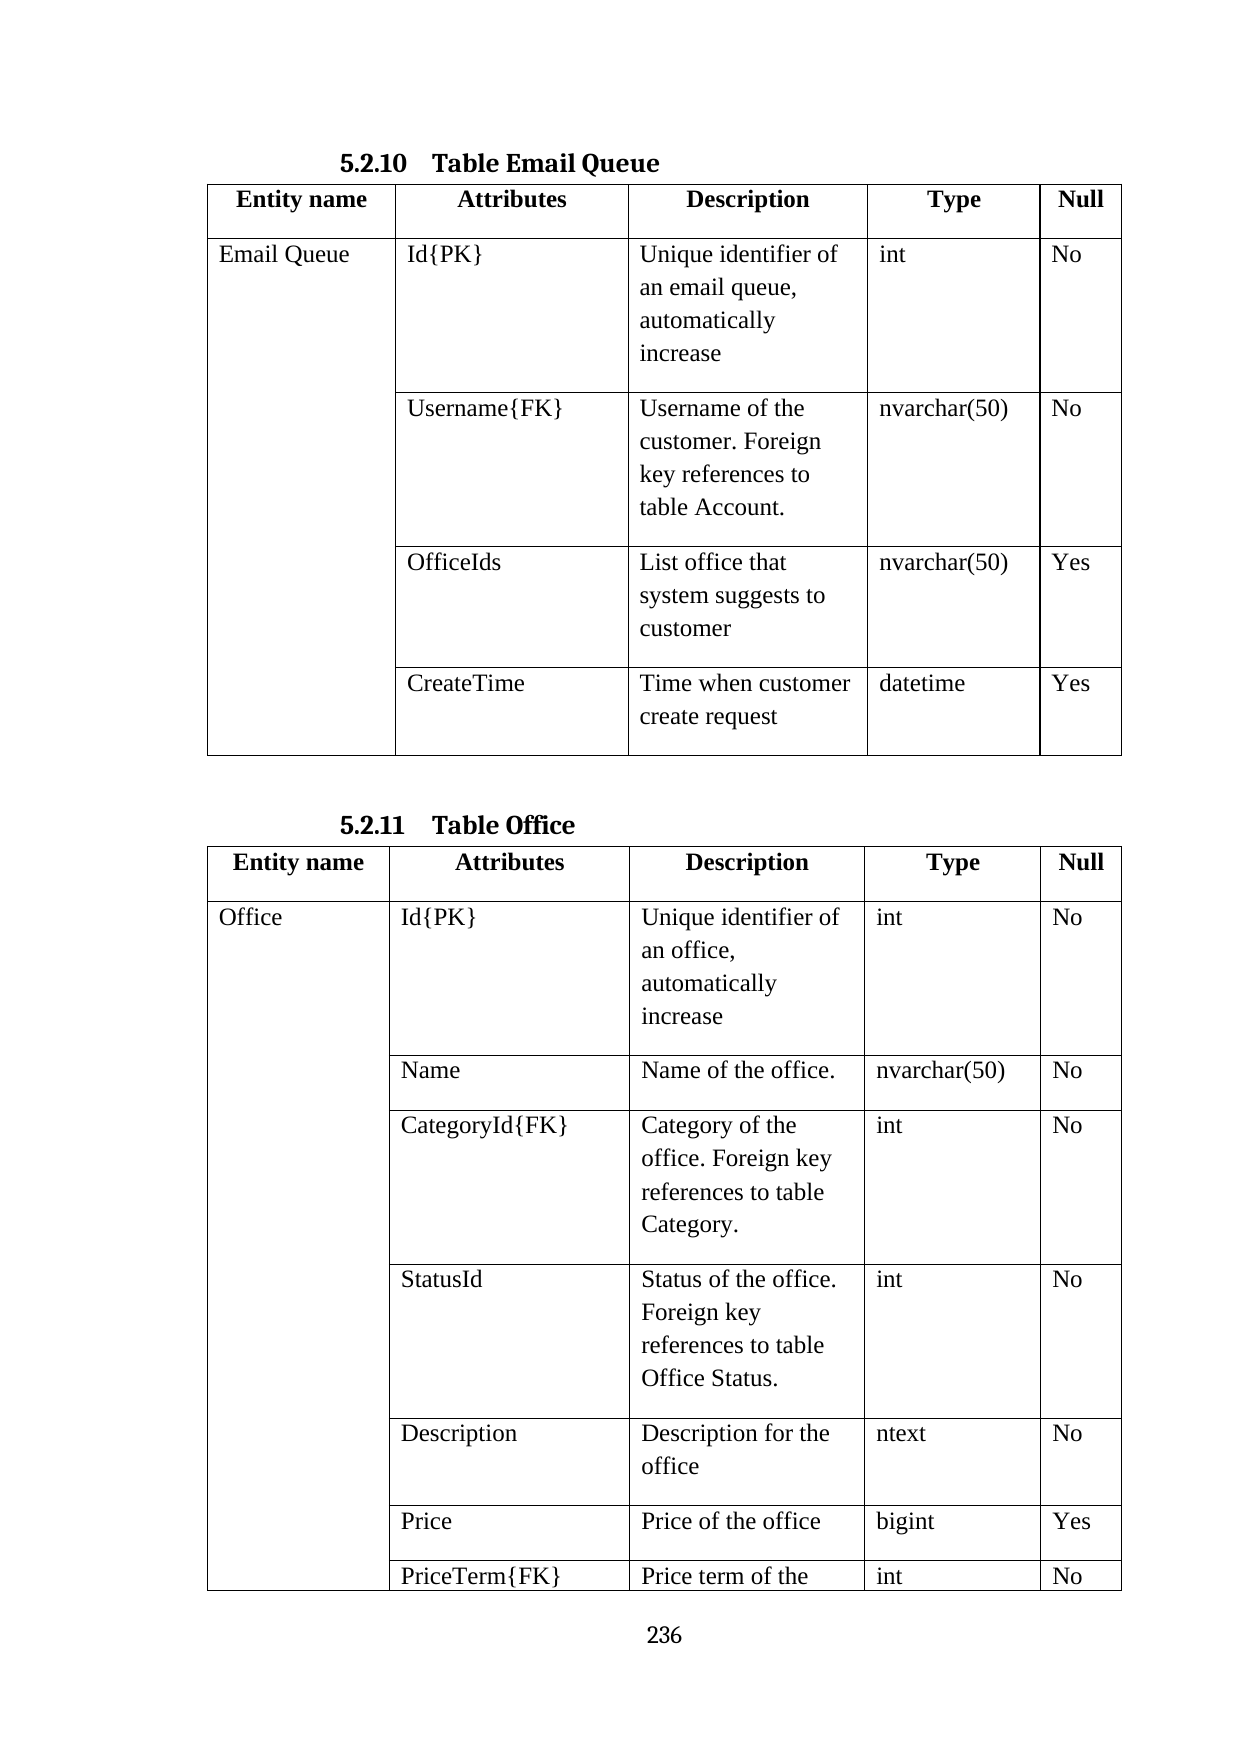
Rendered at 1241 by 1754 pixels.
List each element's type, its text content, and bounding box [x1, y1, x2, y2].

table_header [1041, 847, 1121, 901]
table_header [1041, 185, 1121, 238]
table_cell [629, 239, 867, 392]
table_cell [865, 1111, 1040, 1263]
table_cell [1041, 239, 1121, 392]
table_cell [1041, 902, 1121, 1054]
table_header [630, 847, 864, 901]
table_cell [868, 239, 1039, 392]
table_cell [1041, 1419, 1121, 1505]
subtitle Table Email Queue [340, 148, 1122, 179]
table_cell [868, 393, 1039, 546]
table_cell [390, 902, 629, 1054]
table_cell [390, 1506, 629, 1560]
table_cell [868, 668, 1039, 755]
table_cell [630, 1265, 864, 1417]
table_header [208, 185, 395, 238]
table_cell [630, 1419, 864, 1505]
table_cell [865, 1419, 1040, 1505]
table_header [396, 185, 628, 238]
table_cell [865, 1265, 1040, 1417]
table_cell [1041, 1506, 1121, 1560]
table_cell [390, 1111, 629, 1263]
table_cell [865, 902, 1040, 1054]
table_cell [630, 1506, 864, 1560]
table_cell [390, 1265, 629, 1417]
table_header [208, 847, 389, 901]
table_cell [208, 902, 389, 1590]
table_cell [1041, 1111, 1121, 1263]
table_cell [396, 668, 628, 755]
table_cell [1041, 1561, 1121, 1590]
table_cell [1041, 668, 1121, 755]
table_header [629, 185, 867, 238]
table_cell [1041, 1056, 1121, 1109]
subtitle Table Office [340, 810, 1122, 841]
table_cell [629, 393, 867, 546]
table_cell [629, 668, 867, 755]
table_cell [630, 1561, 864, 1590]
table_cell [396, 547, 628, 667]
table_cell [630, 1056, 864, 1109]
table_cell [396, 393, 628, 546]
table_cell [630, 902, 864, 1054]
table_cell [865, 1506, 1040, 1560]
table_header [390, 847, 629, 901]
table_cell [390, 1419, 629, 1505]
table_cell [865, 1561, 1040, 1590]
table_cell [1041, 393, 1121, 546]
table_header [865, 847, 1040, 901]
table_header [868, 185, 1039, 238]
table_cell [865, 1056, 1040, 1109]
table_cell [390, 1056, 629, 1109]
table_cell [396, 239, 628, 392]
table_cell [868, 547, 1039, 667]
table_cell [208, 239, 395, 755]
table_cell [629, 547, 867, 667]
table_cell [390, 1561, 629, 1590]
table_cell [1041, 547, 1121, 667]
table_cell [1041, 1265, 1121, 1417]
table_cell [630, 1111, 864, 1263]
